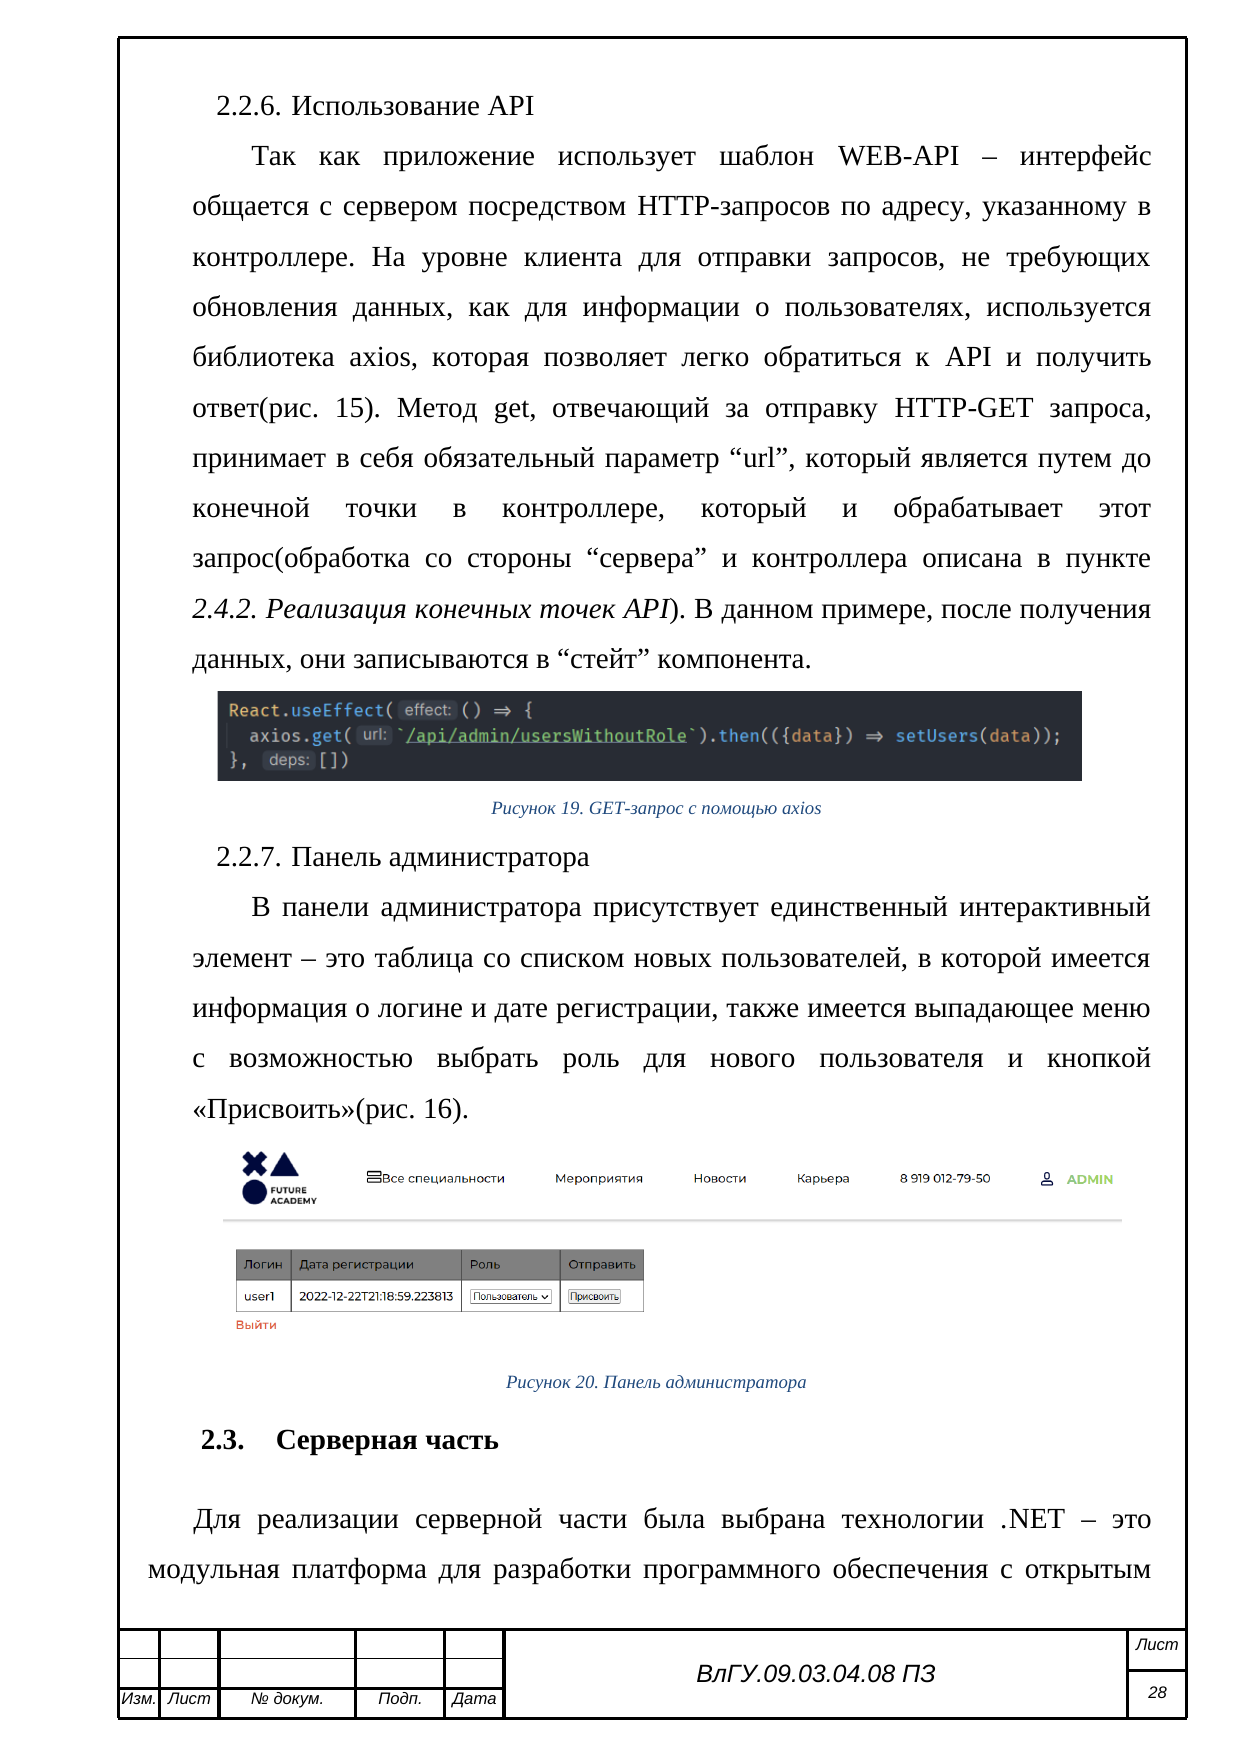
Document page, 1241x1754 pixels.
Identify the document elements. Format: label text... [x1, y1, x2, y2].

picture [217, 691, 1082, 781]
list В панели администратора присутствует единственный интерактивный элемент – это таблица со списком новых пользователей, в которой имеется информация о логине и дате регистрации, также имеется выпадающее меню с возможностью выбрать роль для нового пользователя и кнопкой «Присвоить»(рис. 16). [192, 889, 1152, 1124]
list Панель администратора [216, 839, 1152, 873]
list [148, 1501, 1152, 1585]
picture [223, 1141, 1122, 1355]
text Рисунок 19. GET-запрос с помощью axios [118, 797, 1194, 818]
list Так как приложение использует шаблон WEB-API – интерфейс общается с сервером посредством HTTP-запросов по адресу, указанному в контроллере. На уровне клиента для отправки запросов, не требующих обновления данных, как для информации о пользователях, используется библиотека axios, которая позволяет легко обратиться к API и получить ответ(рис. 15). Метод get, отвечающий за отправку HTTP-GET запроса, принимает в себя обязательный параметр “url”, который является путем до конечной точки в контроллере, который и обрабатывает этот запрос(обработка со стороны “сервера” и контроллера описана в пункте 2.4.2. Реализация конечных точек API). В данном примере, после получения данных, они записываются в “стейт” компонента. [192, 138, 1152, 675]
list Серверная часть [201, 1422, 1152, 1455]
text Рисунок 20. Панель администратора [118, 1371, 1194, 1393]
list Использование API [216, 88, 1152, 121]
